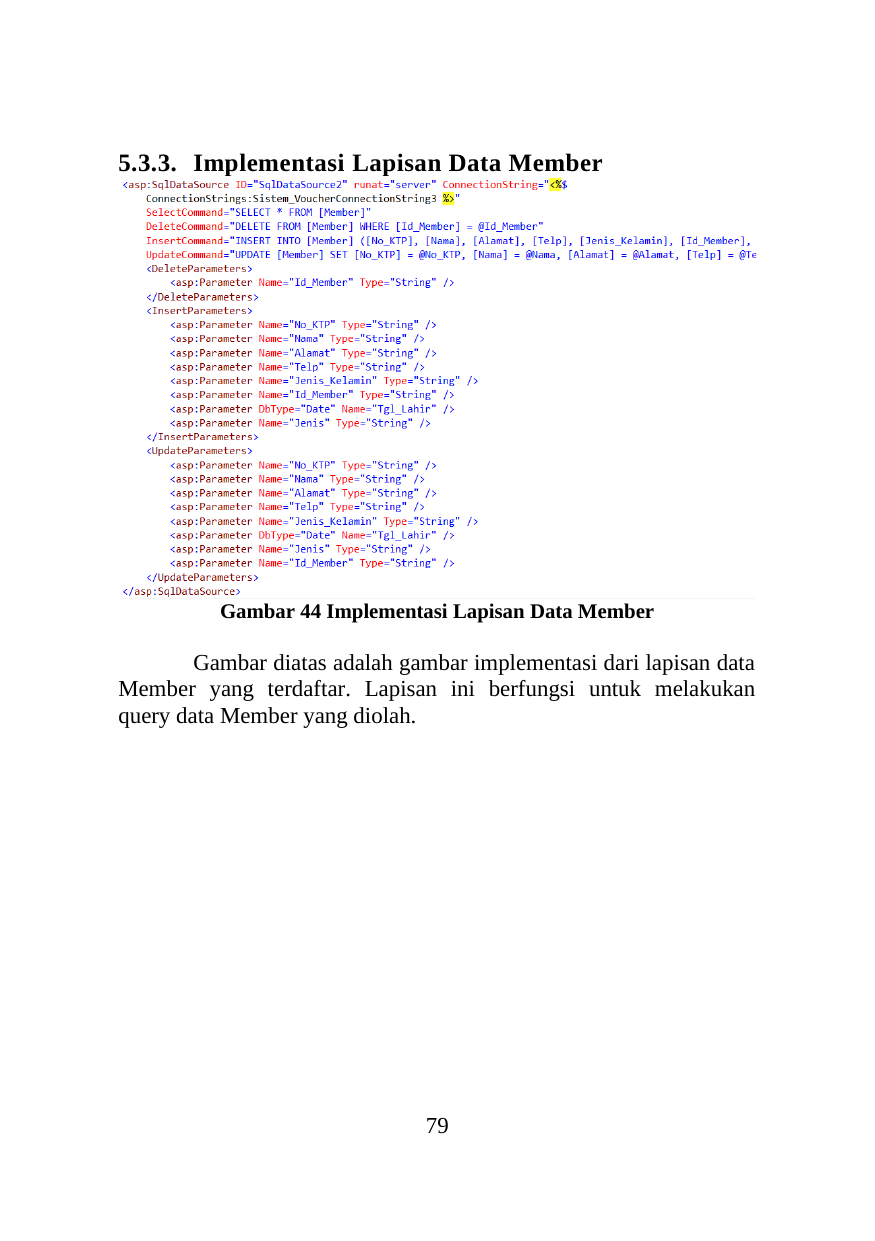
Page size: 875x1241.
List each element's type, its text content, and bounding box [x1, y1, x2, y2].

picture [118, 176, 757, 599]
text Gambar 44 Implementasi Lapisan Data Member [118, 599, 756, 623]
subtitle Implementasi Lapisan Data Member [118, 148, 756, 176]
text Gambar diatas adalah gambar implementasi dari lapisan data Member yang terdaftar. Lapisan ini berfungsi untuk melakukan query data Member yang diolah. [118, 649, 756, 728]
